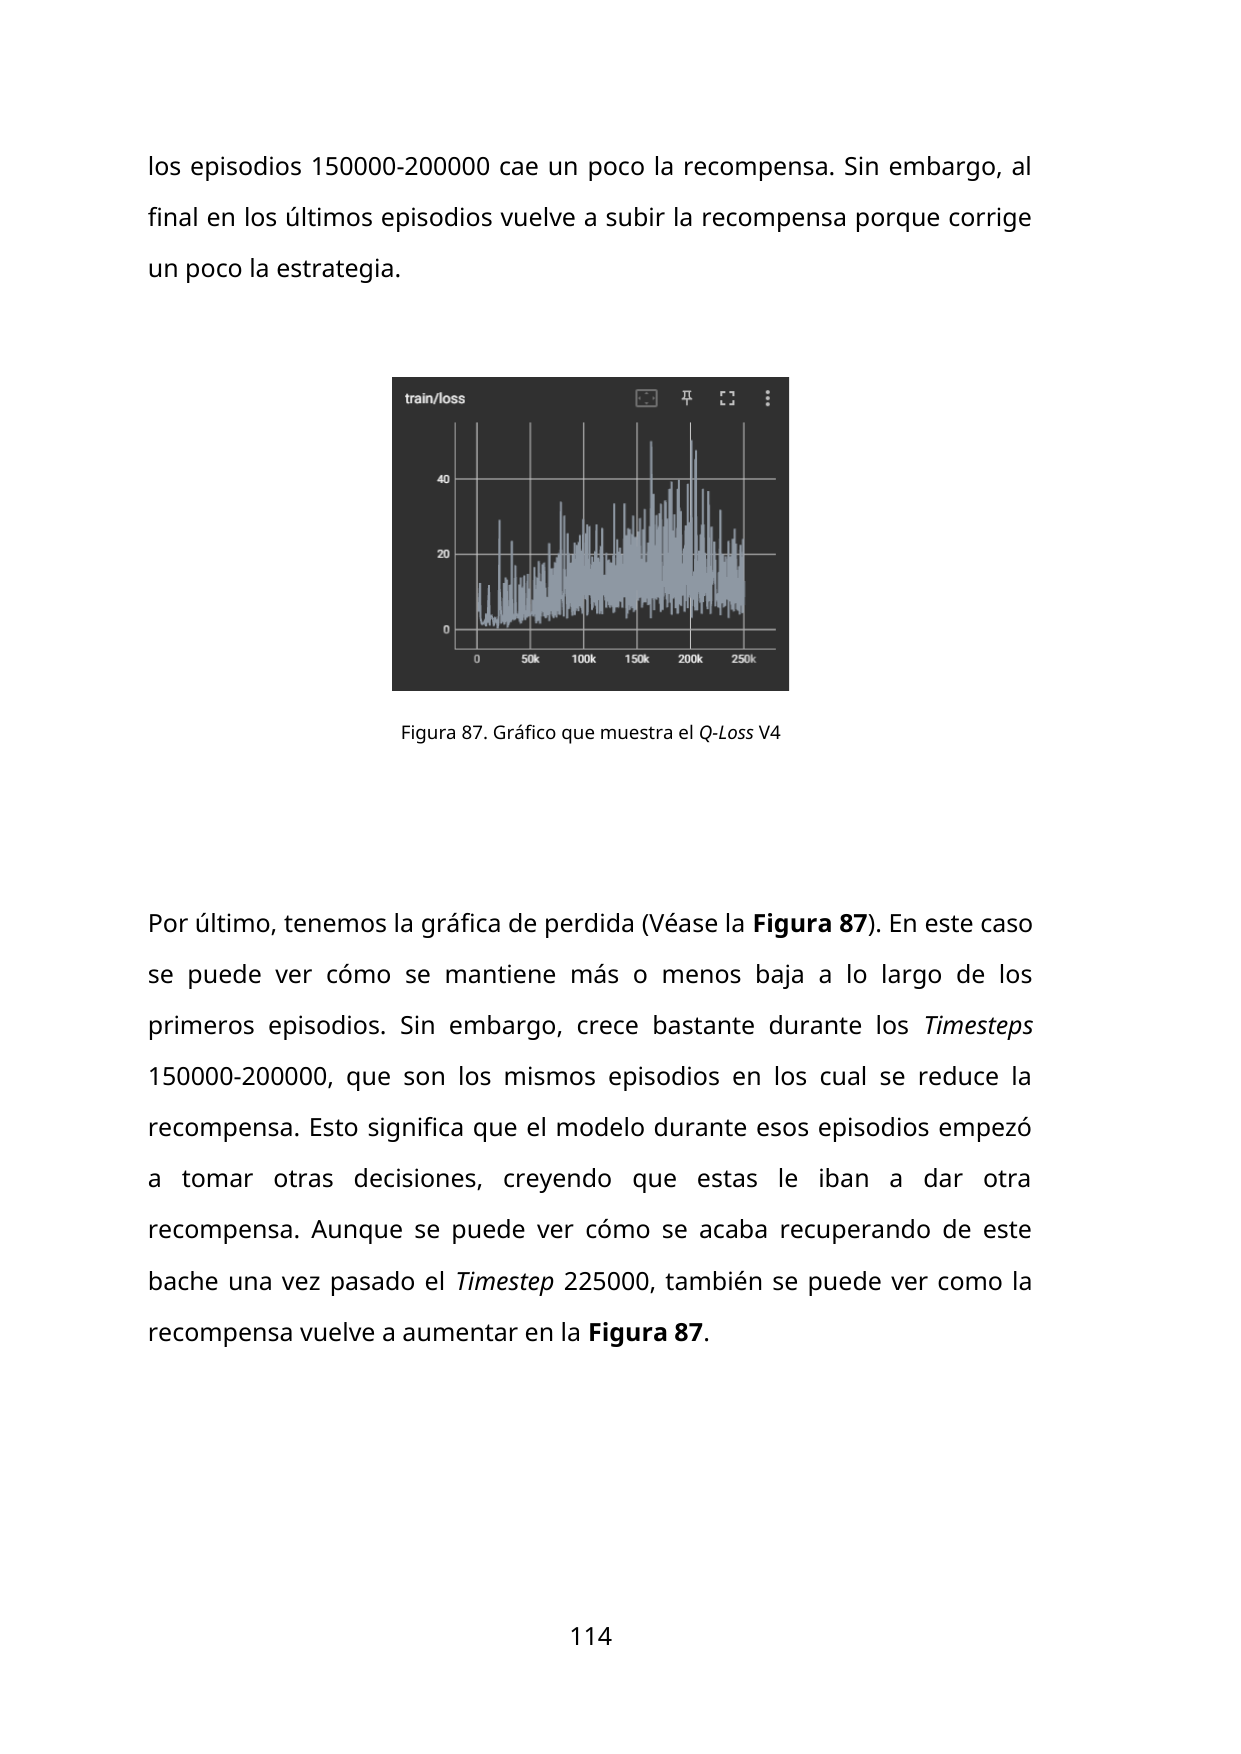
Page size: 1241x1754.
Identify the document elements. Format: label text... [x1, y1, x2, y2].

text Figura 87. Gráfico que muestra el Q-Loss V4 [148, 720, 1033, 745]
picture [392, 377, 790, 691]
text Por último, tenemos la gráfica de perdida (Véase la Figura 87). En este caso se puede ver cómo se mantiene más o menos baja a lo largo de los primeros episodios. Sin embargo, crece bastante durante los Timesteps 150000-200000, que son los mismos episodios en los cual se reduce la recompensa. Esto significa que el modelo durante esos episodios empezó a tomar otras decisiones, creyendo que estas le iban a dar otra recompensa. Aunque se puede ver cómo se acaba recuperando de este bache una vez pasado el Timestep 225000, también se puede ver como la recompensa vuelve a aumentar en la Figura 87. [148, 906, 1033, 1348]
